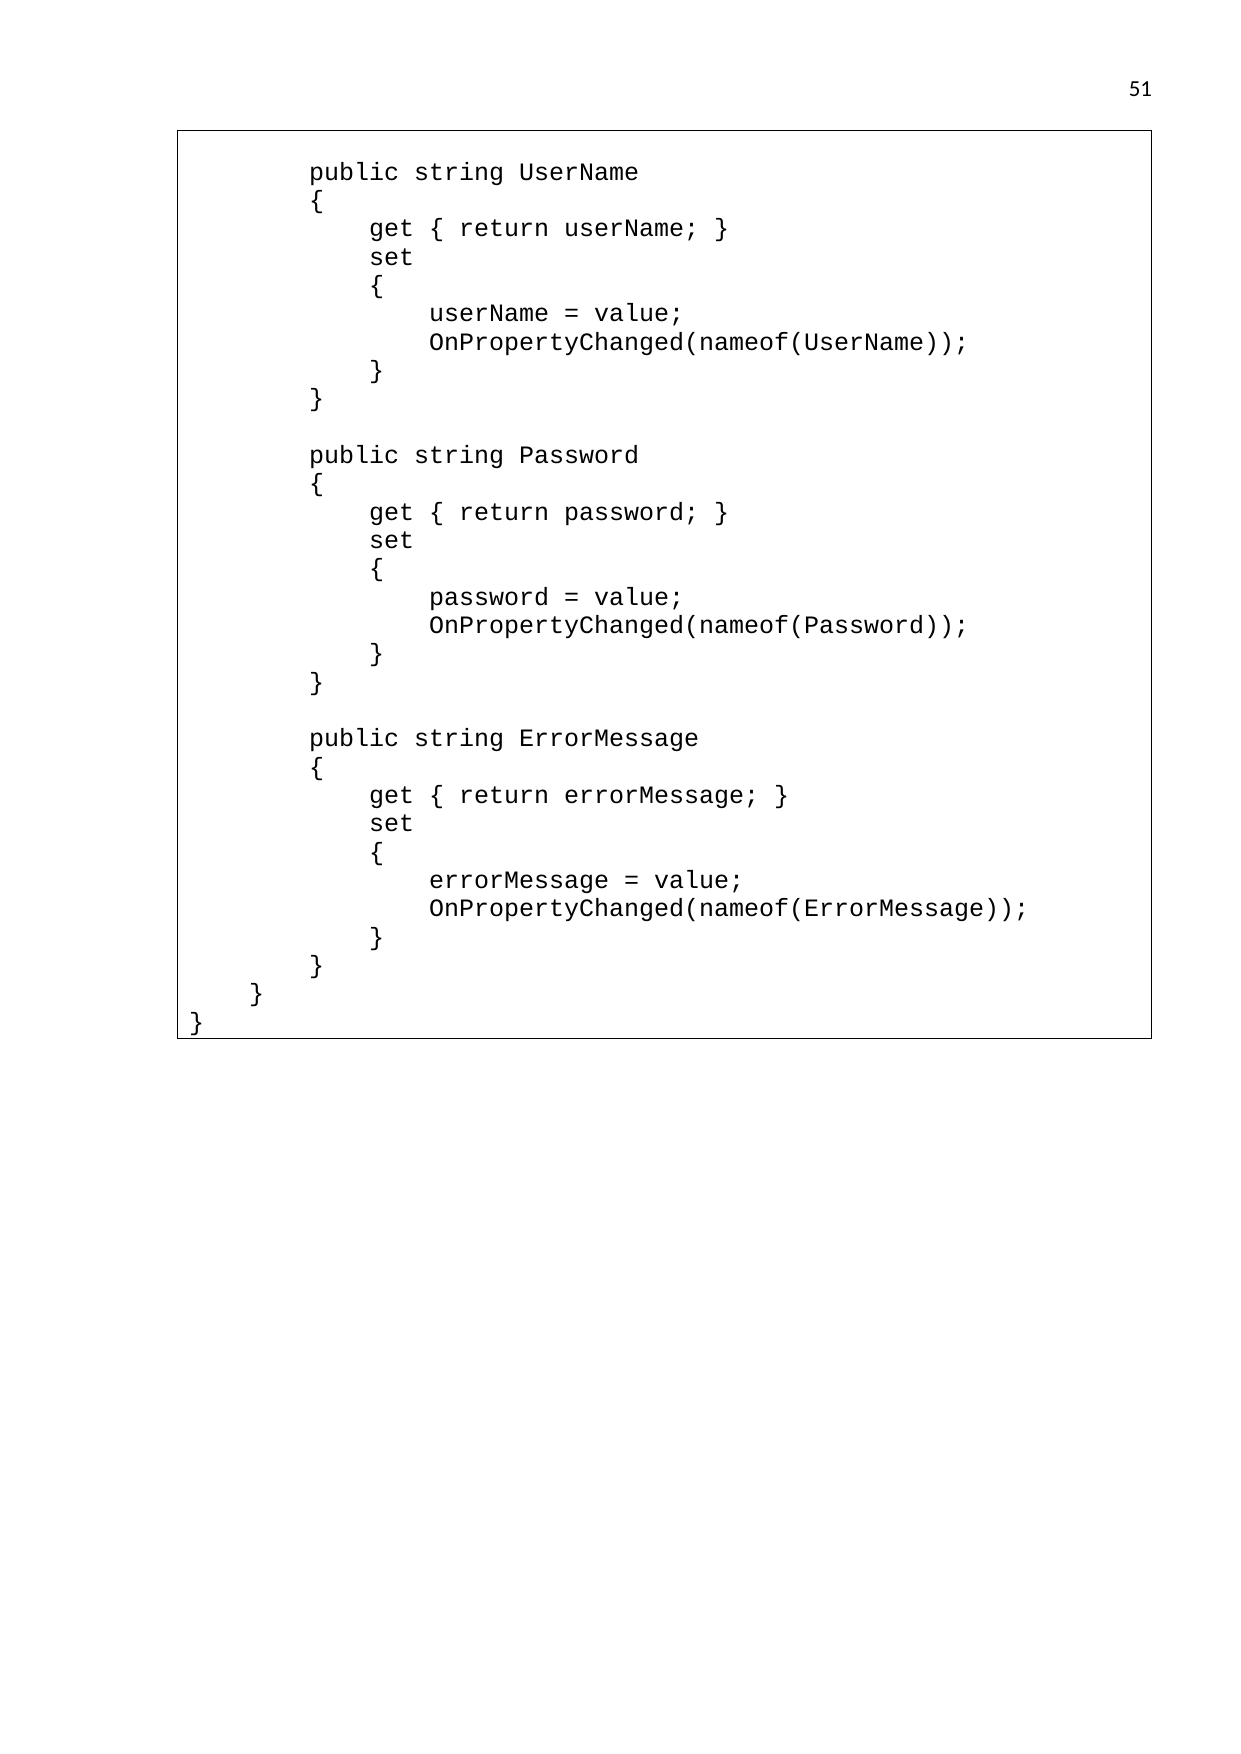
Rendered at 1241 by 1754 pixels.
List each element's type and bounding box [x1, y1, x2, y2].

table_header [178, 131, 1151, 1038]
